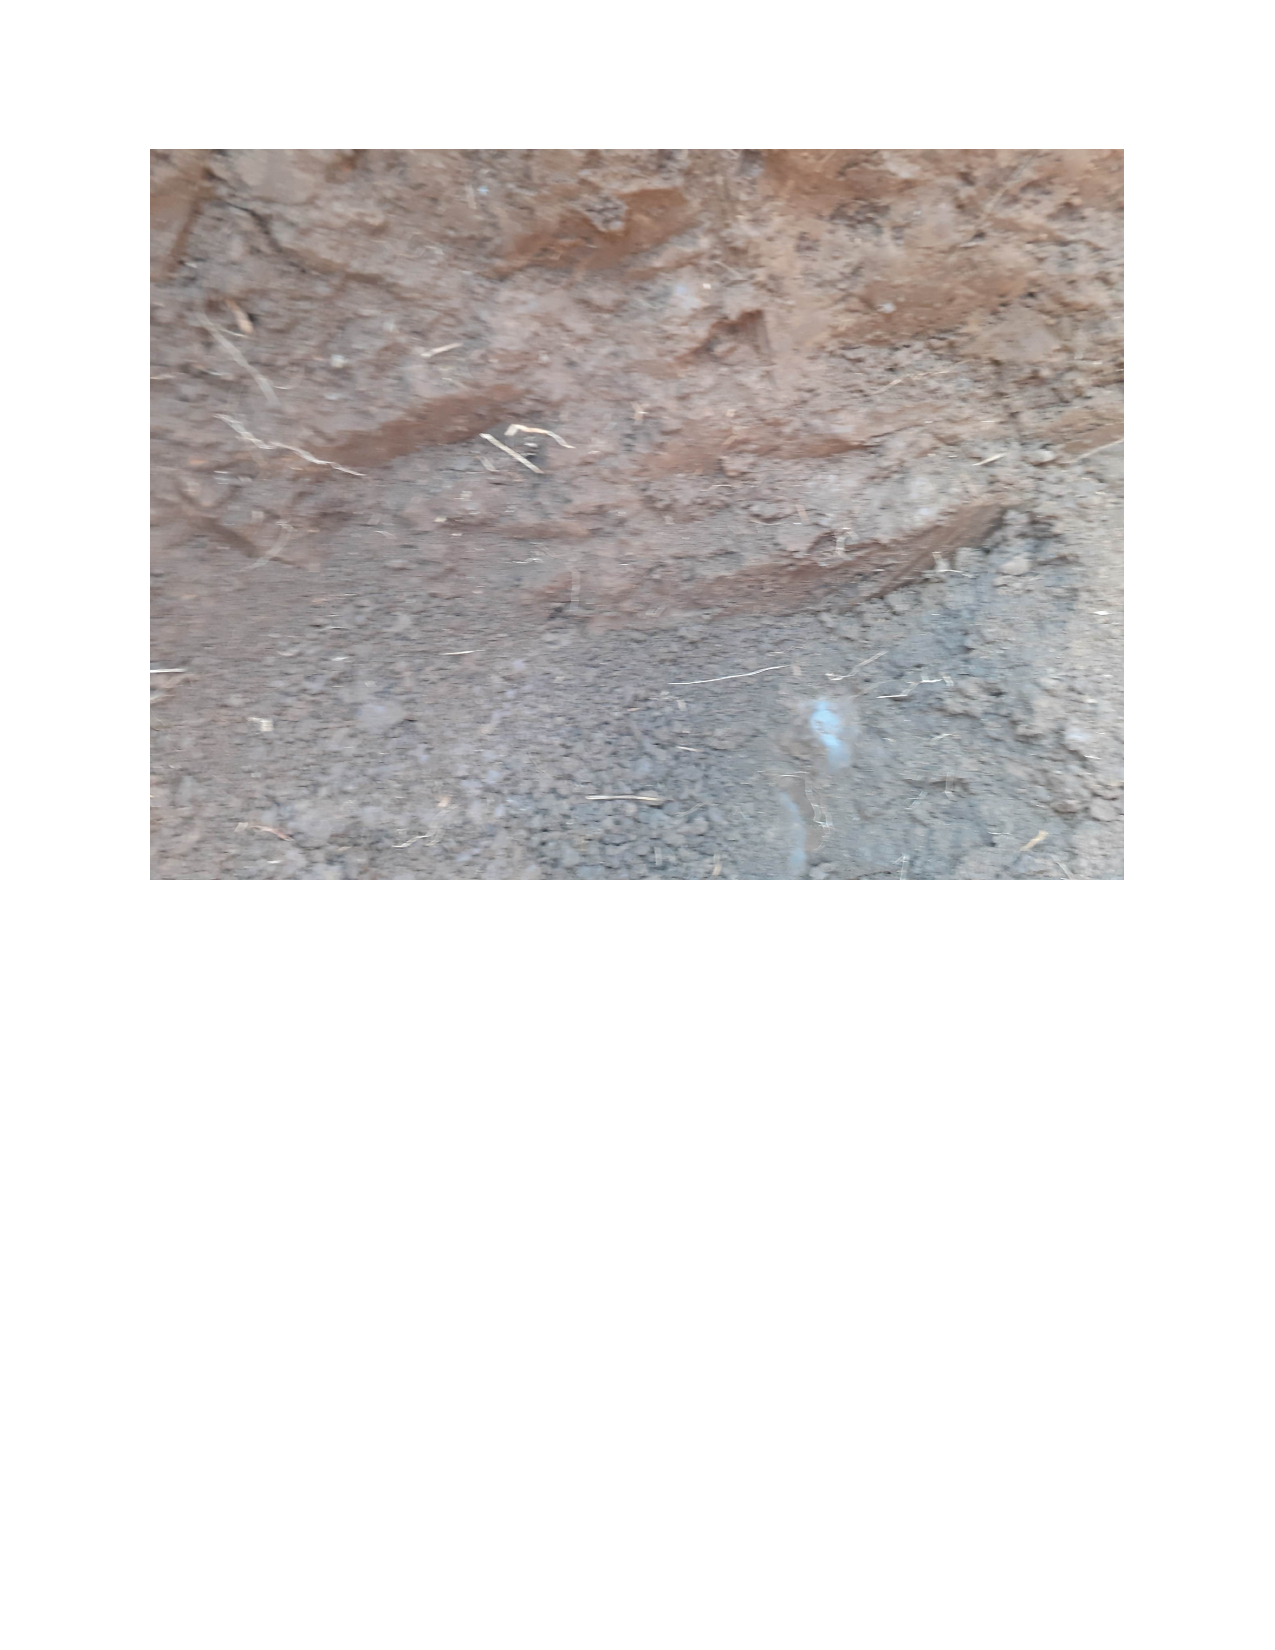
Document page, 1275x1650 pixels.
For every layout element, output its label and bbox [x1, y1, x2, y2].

picture [150, 149, 1124, 880]
